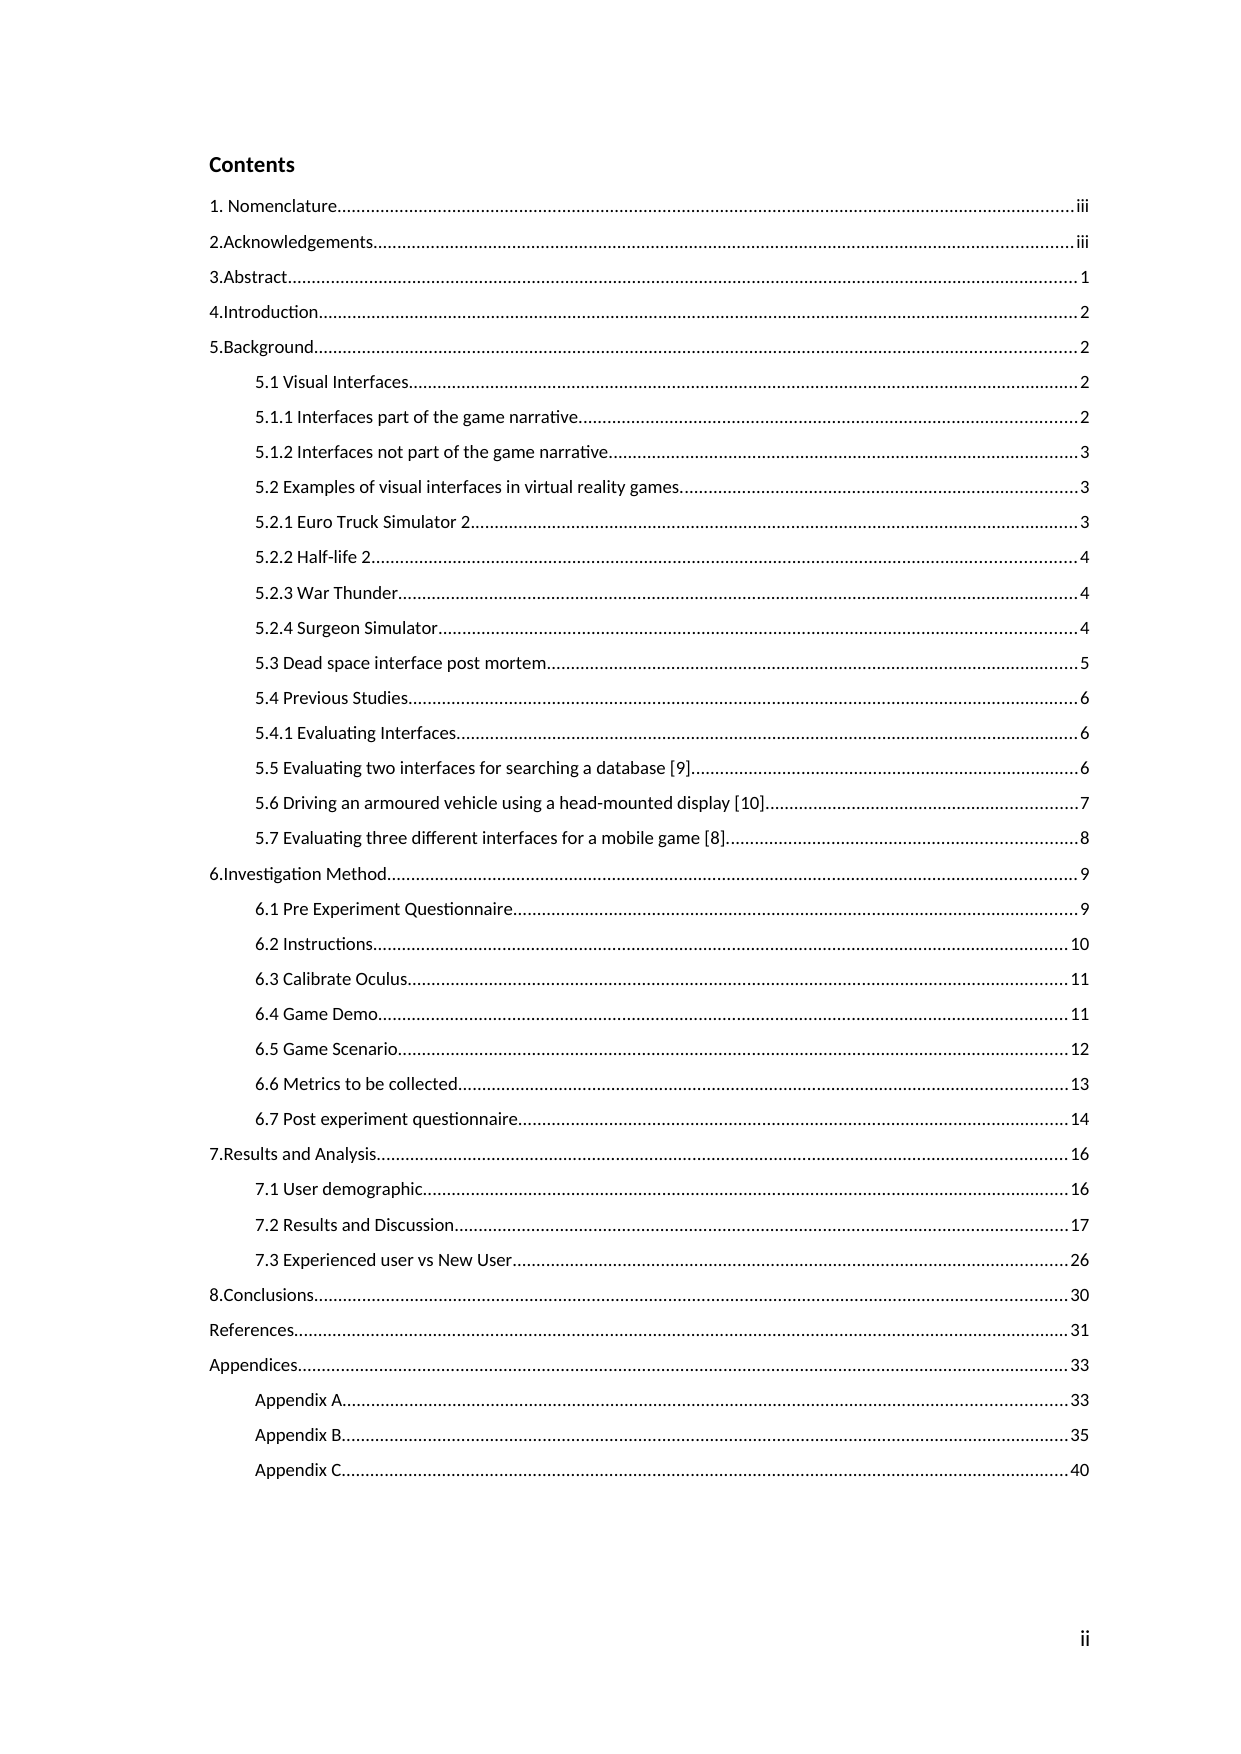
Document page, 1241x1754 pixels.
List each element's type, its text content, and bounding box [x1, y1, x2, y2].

text Contents [209, 150, 1090, 178]
